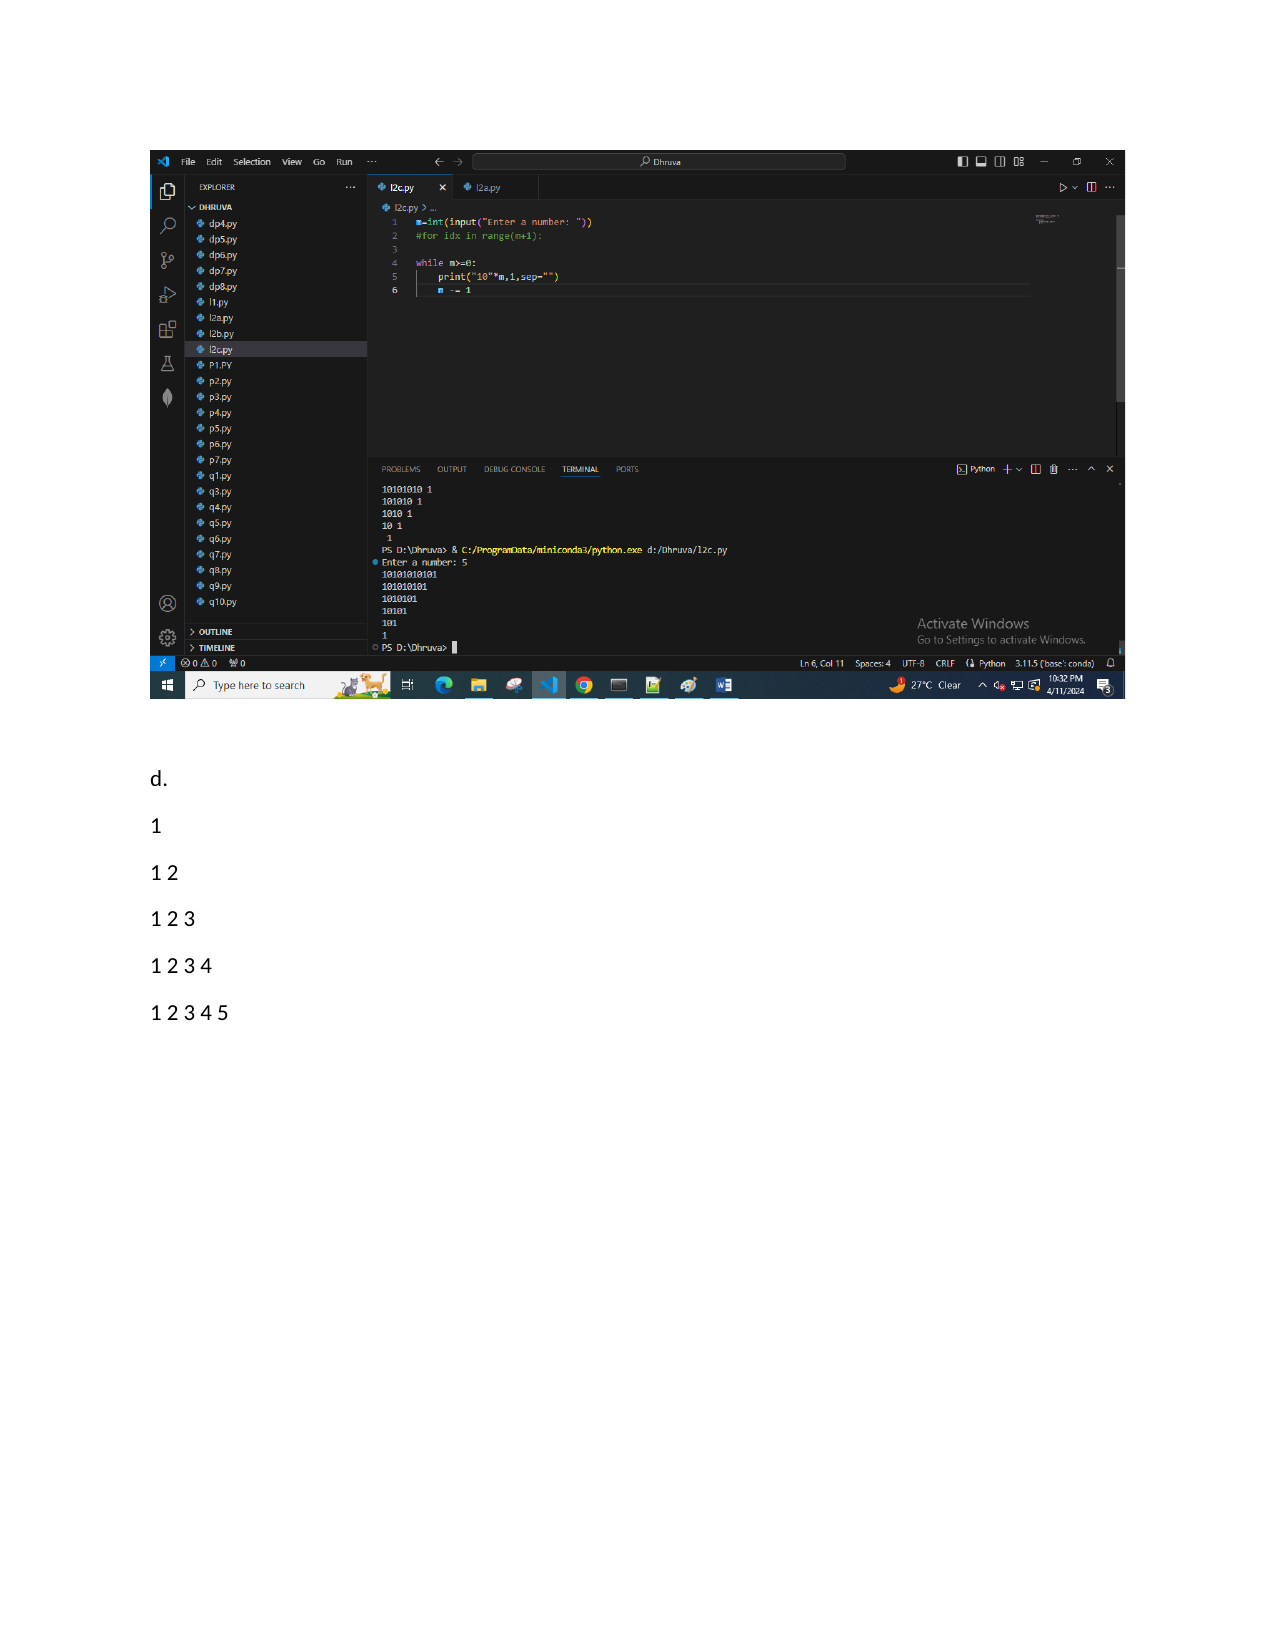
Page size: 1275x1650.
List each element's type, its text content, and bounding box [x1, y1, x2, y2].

text 1 2 3 [150, 904, 1125, 932]
text 1 2 3 4 5 [150, 998, 1125, 1026]
text 1 2 [150, 858, 1125, 886]
picture [150, 150, 1125, 699]
text 1 2 3 4 [150, 951, 1125, 979]
text 1 [150, 811, 1125, 839]
text d. [150, 764, 1125, 792]
